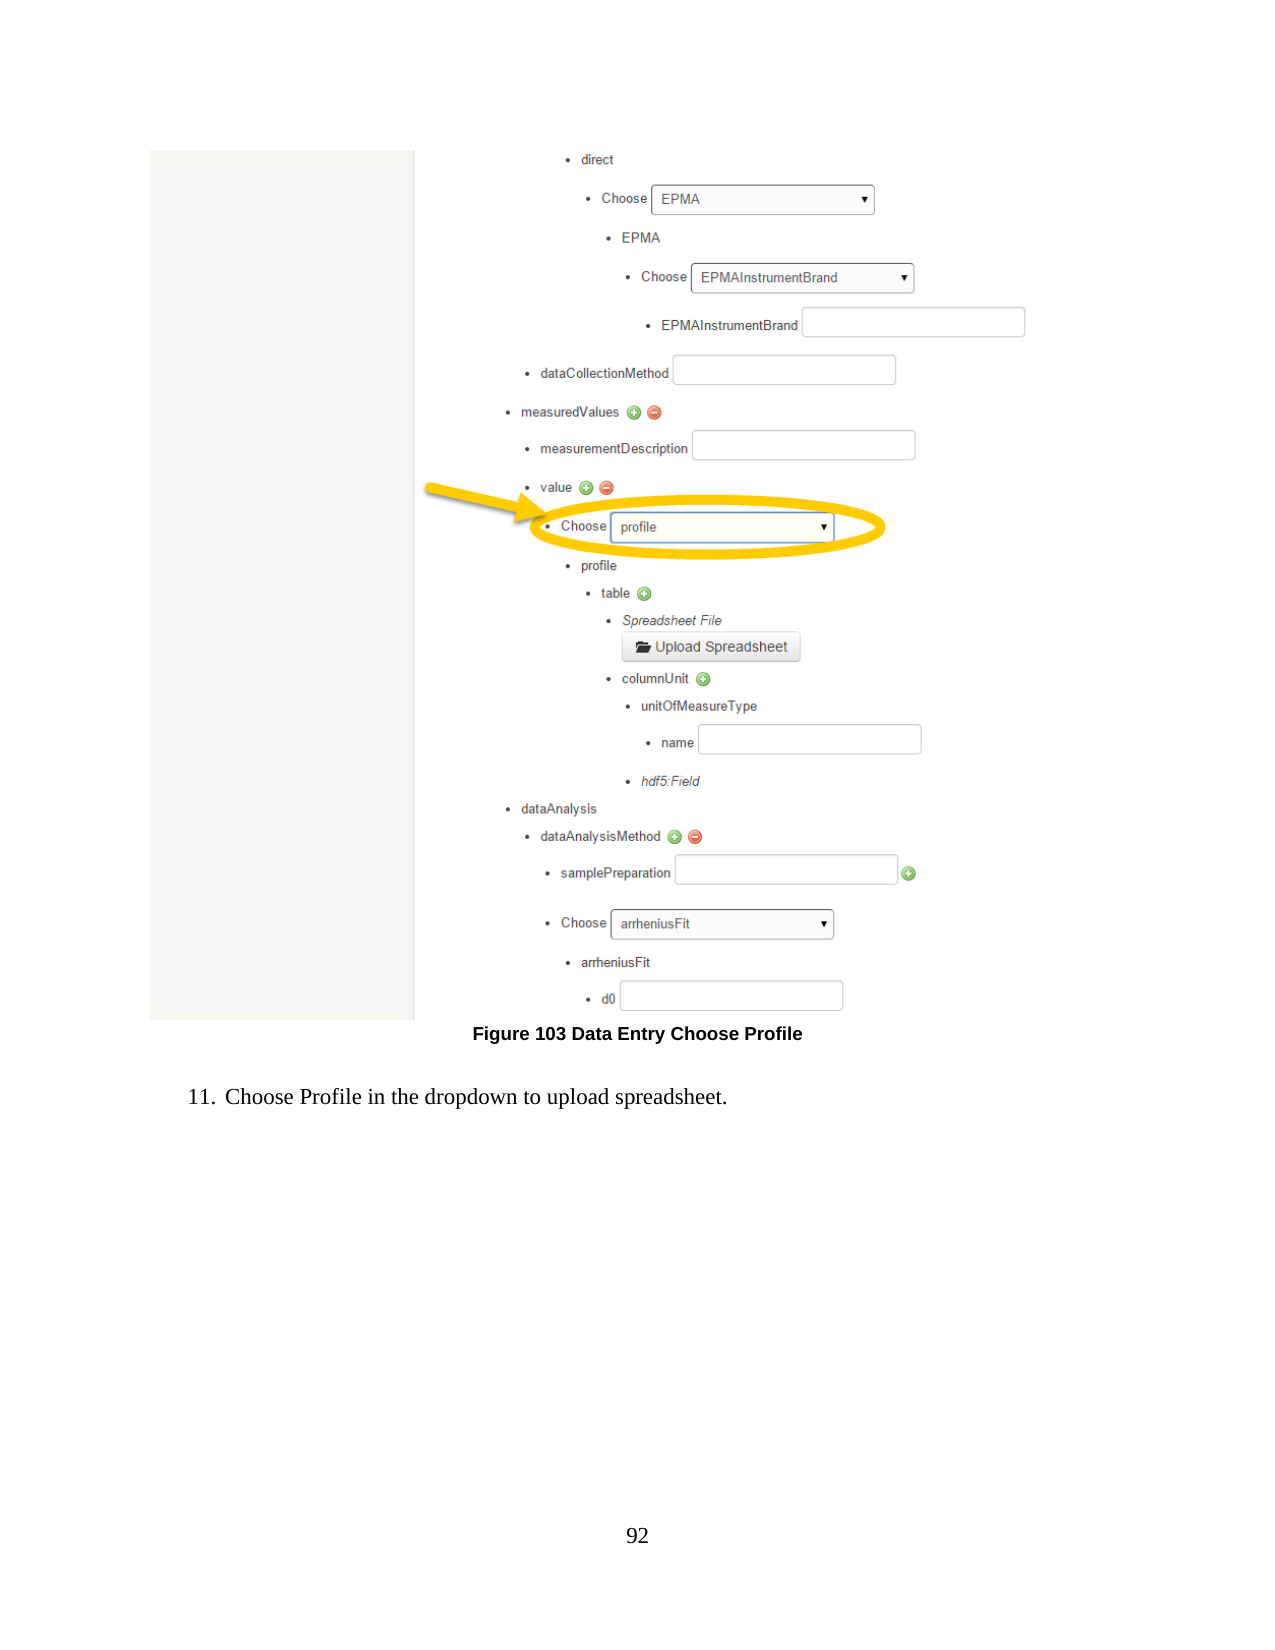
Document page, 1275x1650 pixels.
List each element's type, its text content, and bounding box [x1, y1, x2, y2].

list Choose Profile in the dropdown to upload spreadsheet. [187, 1083, 1125, 1109]
picture [150, 150, 1125, 1020]
